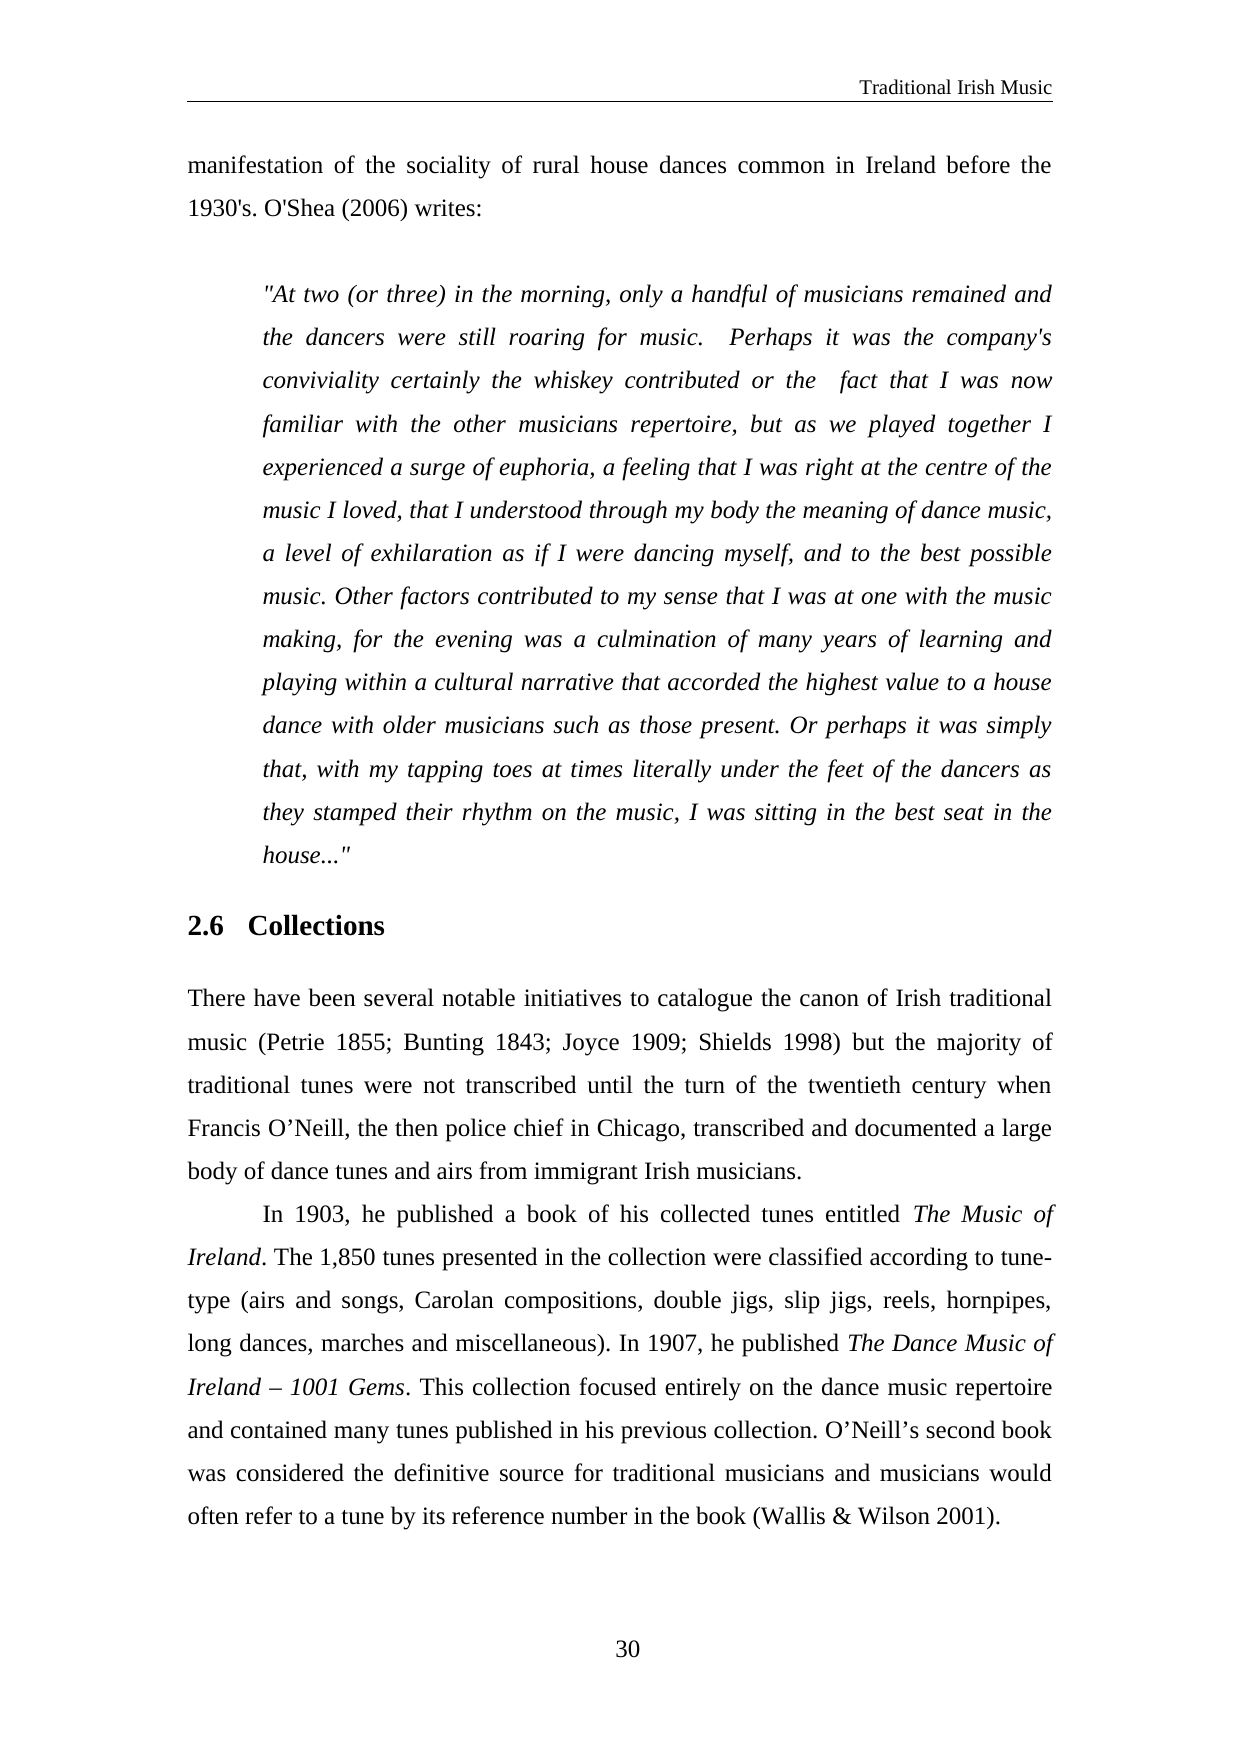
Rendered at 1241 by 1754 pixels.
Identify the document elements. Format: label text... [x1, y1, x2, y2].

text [187, 150, 1053, 222]
text In 1903, he published a book of his collected tunes entitled The Music of Ireland. The 1,850 tunes presented in the collection were classified according to tune-type (airs and songs, Carolan compositions, double jigs, slip jigs, reels, hornpipes, long dances, marches and miscellaneous). In 1907, he published The Dance Music of Ireland – 1001 Gems. This collection focused entirely on the dance music repertoire and contained many tunes published in his previous collection. O’Neill’s second book was considered the definitive source for traditional musicians and musicians would often refer to a tune by its reference number in the book . [187, 1199, 1053, 1530]
text "At two (or three) in the morning, only a handful of musicians remained and the dancers were still roaring for music. Perhaps it was the company's conviviality certainly the whiskey contributed or the fact that I was now familiar with the other musicians repertoire, but as we played together I experienced a surge of euphoria, a feeling that I was right at the centre of the music I loved, that I understood through my body the meaning of dance music, a level of exhilaration as if I were dancing myself, and to the best possible music. Other factors contributed to my sense that I was at one with the music making, for the evening was a culmination of many years of learning and playing within a cultural narrative that accorded the highest value to a house dance with older musicians such as those present. Or perhaps it was simply that, with my tapping toes at times literally under the feet of the dancers as they stamped their rhythm on the music, I was sitting in the best seat in the house..." [262, 279, 1053, 869]
subtitle Collections [187, 908, 1053, 942]
text There have been several notable initiatives to catalogue the canon of Irish traditional music (Petrie 1855; Bunting 1843; Joyce 1909; Shields 1998) but the majority of traditional tunes were not transcribed until the turn of the twentieth century when Francis O’Neill, the then police chief in Chicago, transcribed and documented a large body of dance tunes and airs from immigrant Irish musicians. [187, 983, 1053, 1185]
